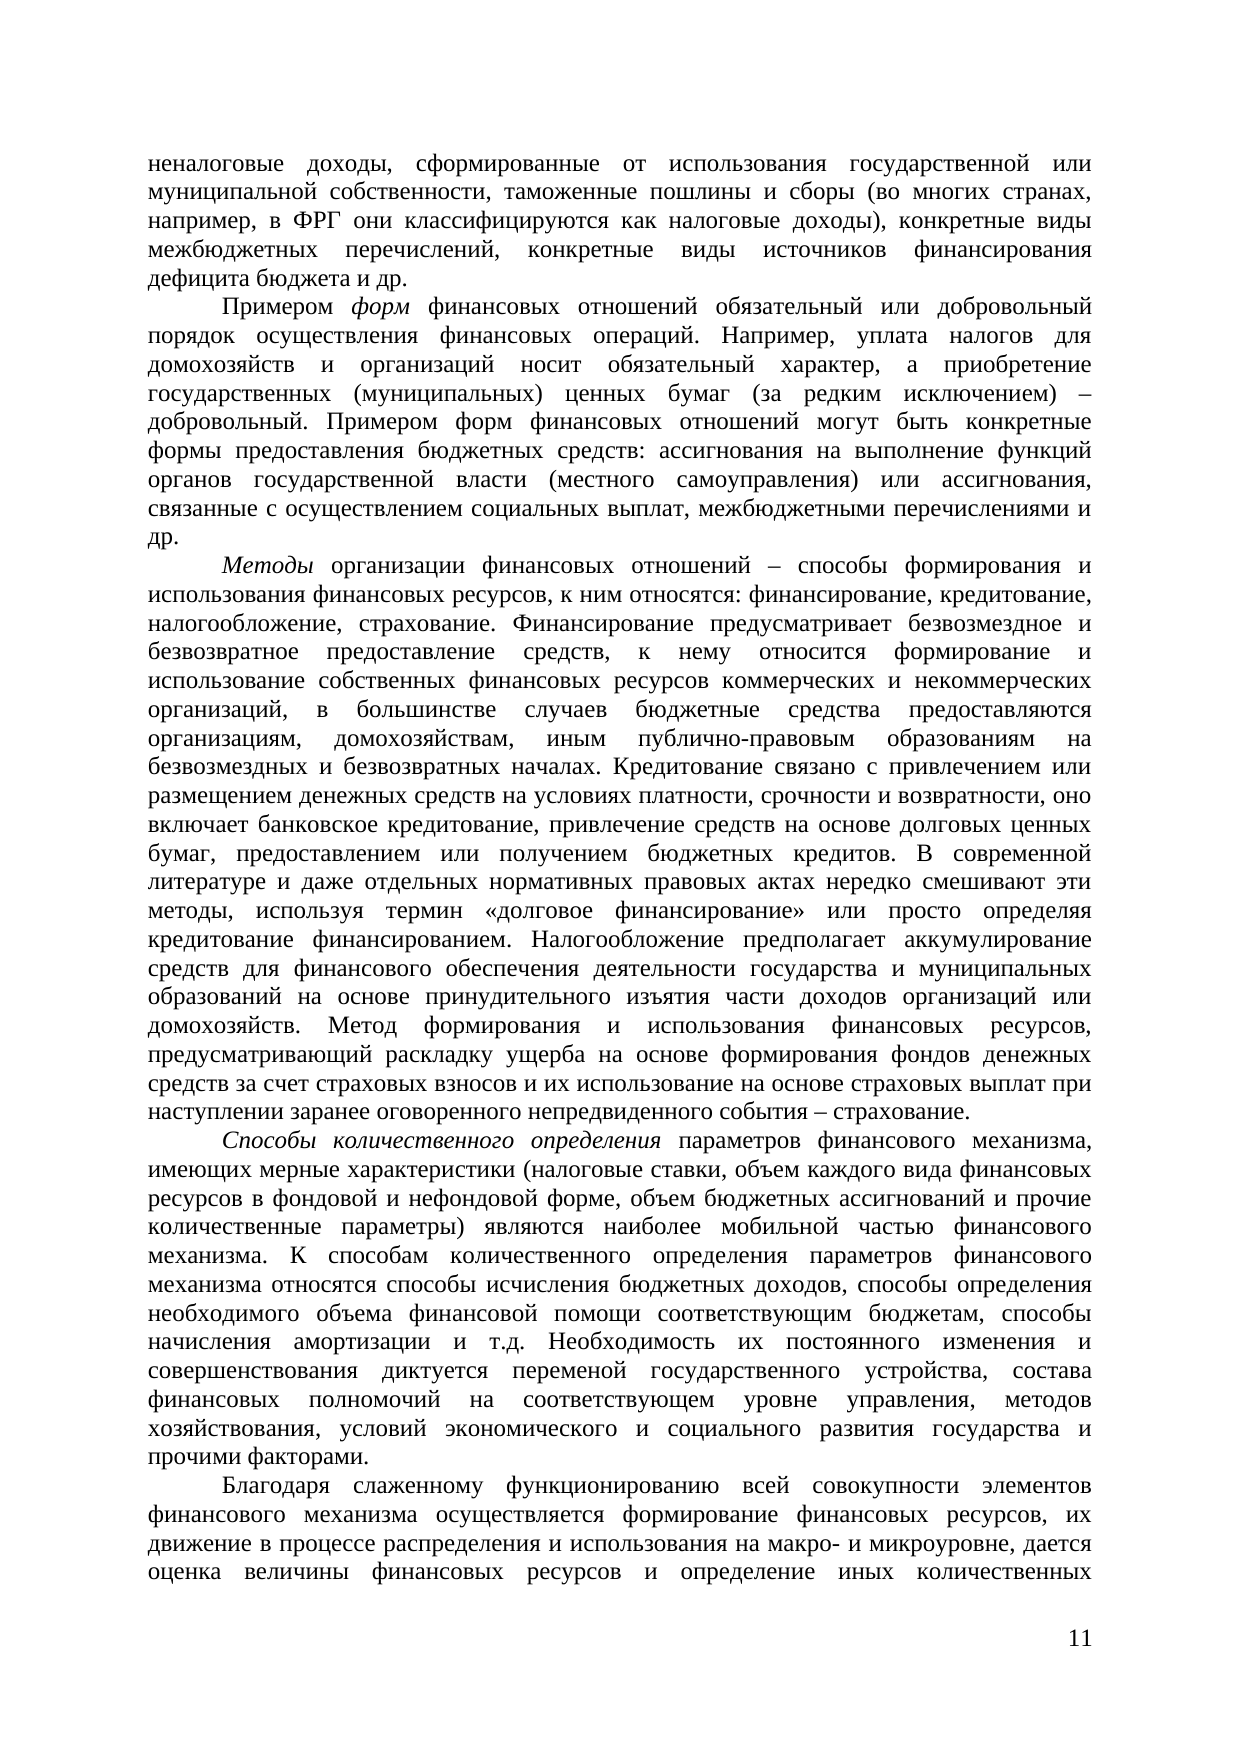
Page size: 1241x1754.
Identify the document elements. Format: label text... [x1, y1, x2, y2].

text Примером форм финансовых отношений обязательный или добровольный порядок осуществления финансовых операций. Например, уплата налогов для домохозяйств и организаций носит обязательный характер, а приобретение государственных (муниципальных) ценных бумаг (за редким исключением) – добровольный. Примером форм финансовых отношений могут быть конкретные формы предоставления бюджетных средств: ассигнования на выполнение функций органов государственной власти (местного самоуправления) или ассигнования, связанные с осуществлением социальных выплат, межбюджетными перечислениями и др. [148, 291, 1092, 550]
text Методы организации финансовых отношений – способы формирования и использования финансовых ресурсов, к ним относятся: финансирование, кредитование, налогообложение, страхование. Финансирование предусматривает безвозмездное и безвозвратное предоставление средств, к нему относится формирование и использование собственных финансовых ресурсов коммерческих и некоммерческих организаций, в большинстве случаев бюджетные средства предоставляются организациям, домохозяйствам, иным публично-правовым образованиям на безвозмездных и безвозвратных началах. Кредитование связано с привлечением или размещением денежных средств на условиях платности, срочности и возвратности, оно включает банковское кредитование, привлечение средств на основе долговых ценных бумаг, предоставлением или получением бюджетных кредитов. В современной литературе и даже отдельных нормативных правовых актах нередко смешивают эти методы, используя термин «долговое финансирование» или просто определяя кредитование финансированием. Налогообложение предполагает аккумулирование средств для финансового обеспечения деятельности государства и муниципальных образований на основе принудительного изъятия части доходов организаций или домохозяйств. Метод формирования и использования финансовых ресурсов, предусматривающий раскладку ущерба на основе формирования фондов денежных средств за счет страховых взносов и их использование на основе страховых выплат при наступлении заранее оговоренного непредвиденного события – страхование. [148, 550, 1092, 1125]
text Способы количественного определения параметров финансового механизма, имеющих мерные характеристики (налоговые ставки, объем каждого вида финансовых ресурсов в фондовой и нефондовой форме, объем бюджетных ассигнований и прочие количественные параметры) являются наиболее мобильной частью финансового механизма. К способам количественного определения параметров финансового механизма относятся способы исчисления бюджетных доходов, способы определения необходимого объема финансовой помощи соответствующим бюджетам, способы начисления амортизации и т.д. Необходимость их постоянного изменения и совершенствования диктуется переменой государственного устройства, состава финансовых полномочий на соответствующем уровне управления, методов хозяйствования, условий экономического и социального развития государства и прочими факторами. [148, 1125, 1092, 1470]
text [148, 1470, 1092, 1585]
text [148, 148, 1092, 291]
